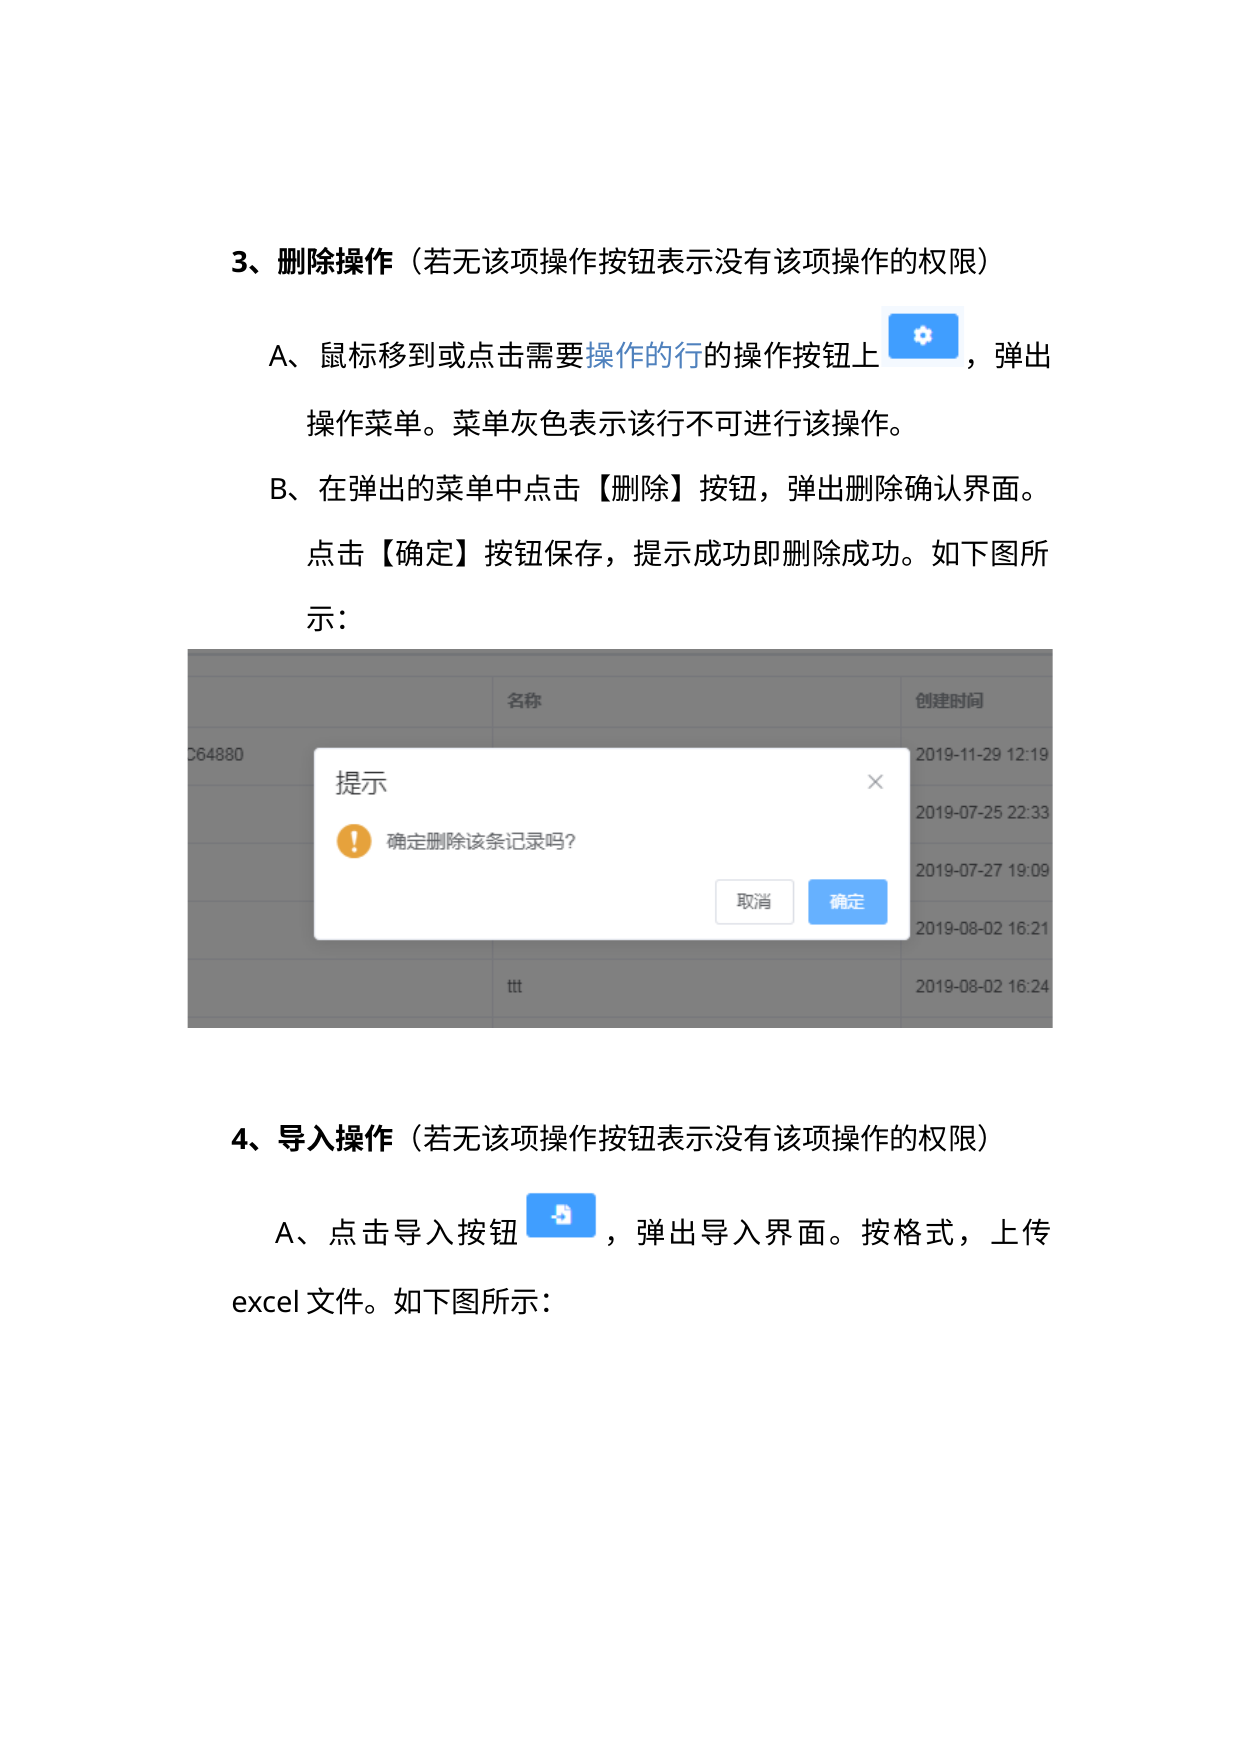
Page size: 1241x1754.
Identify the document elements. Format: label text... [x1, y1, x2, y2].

list 在弹出的菜单中点击【删除】按钮，弹出删除确认界面。点击【确定】按钮保存，提示成功即删除成功。如下图所示： [269, 454, 1053, 649]
picture [522, 1184, 604, 1244]
picture [881, 306, 965, 367]
text A、点击导入按钮，弹出导入界面。按格式，上传excel文件。如下图所示： [231, 1169, 1053, 1332]
text 3、删除操作（若无该项操作按钮表示没有该项操作的权限） [187, 227, 1053, 292]
text 4、导入操作（若无该项操作按钮表示没有该项操作的权限） [187, 1104, 1053, 1169]
picture [187, 649, 1053, 1028]
list 鼠标移到或点击需要操作的行的操作按钮上，弹出操作菜单。菜单灰色表示该行不可进行该操作。 [269, 292, 1053, 454]
